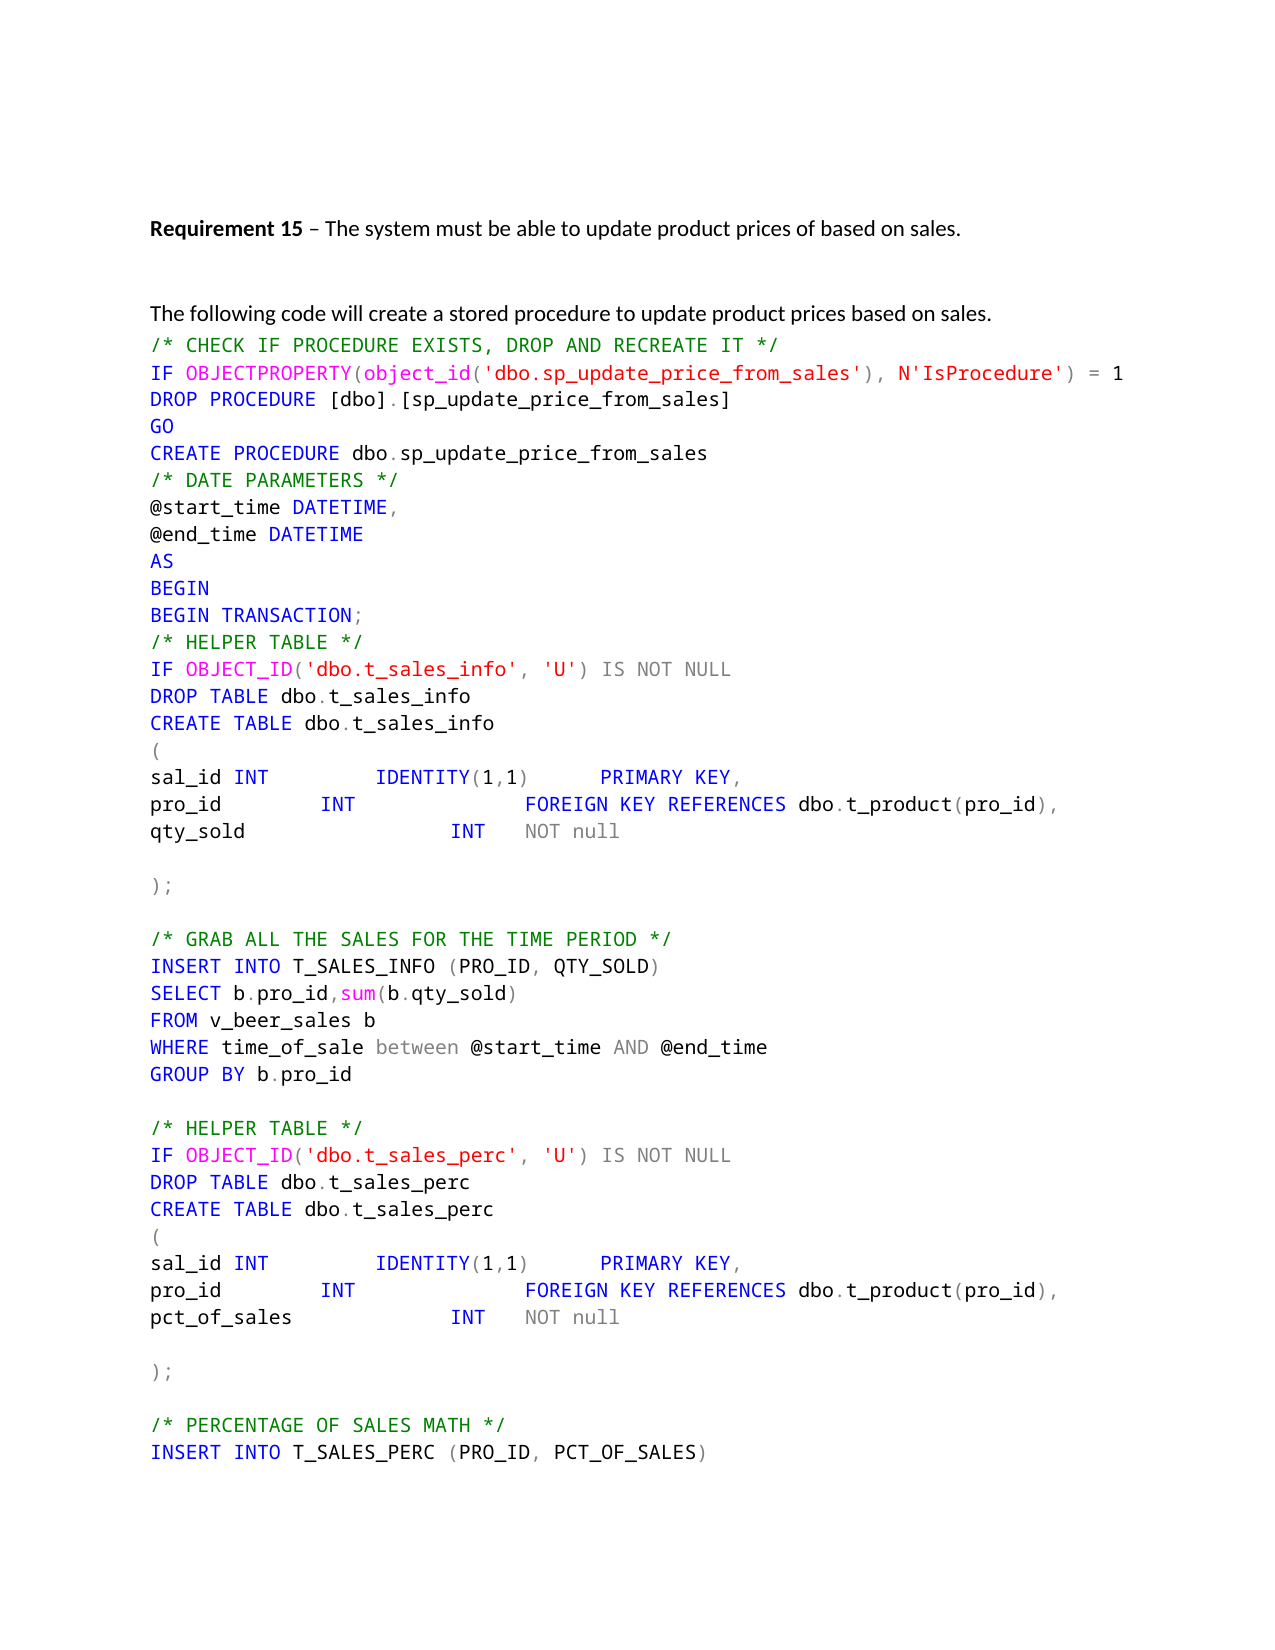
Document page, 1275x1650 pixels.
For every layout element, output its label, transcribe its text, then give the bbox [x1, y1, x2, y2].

text /* CHECK IF PROCEDURE EXISTS, DROP AND RECREATE IT */ [150, 332, 1125, 359]
text /* HELPER TABLE */ [150, 628, 1125, 656]
text Requirement 15 – The system must be able to update product prices of based on sales. [150, 214, 1125, 242]
text pct_of_sales INT NOT null [150, 1303, 1125, 1330]
text ( [150, 736, 1125, 763]
text @end_time DATETIME [150, 521, 1125, 548]
text sal_id INT IDENTITY(1,1) PRIMARY KEY, [150, 1249, 1125, 1276]
text BEGIN TRANSACTION; [150, 602, 1125, 628]
text SELECT b.pro_id,sum(b.qty_sold) [150, 979, 1125, 1006]
text CREATE TABLE dbo.t_sales_info [150, 709, 1125, 736]
text GROUP BY b.pro_id [150, 1060, 1125, 1087]
text ( [150, 1222, 1125, 1249]
text DROP TABLE dbo.t_sales_info [150, 682, 1125, 709]
text The following code will create a stored procedure to update product prices based on sales. [150, 299, 1125, 328]
text /* GRAB ALL THE SALES FOR THE TIME PERIOD */ [150, 925, 1125, 952]
text DROP PROCEDURE [dbo].[sp_update_price_from_sales] [150, 386, 1125, 413]
text IF OBJECT_ID('dbo.t_sales_info', 'U') IS NOT NULL [150, 656, 1125, 682]
text sal_id INT IDENTITY(1,1) PRIMARY KEY, [150, 763, 1125, 790]
text INSERT INTO T_SALES_PERC (PRO_ID, PCT_OF_SALES) [150, 1438, 1125, 1465]
text BEGIN [150, 574, 1125, 602]
text pro_id INT FOREIGN KEY REFERENCES dbo.t_product(pro_id), [150, 1276, 1125, 1303]
text INSERT INTO T_SALES_INFO (PRO_ID, QTY_SOLD) [150, 952, 1125, 979]
text DROP TABLE dbo.t_sales_perc [150, 1168, 1125, 1195]
text /* DATE PARAMETERS */ [150, 467, 1125, 494]
text GO [150, 413, 1125, 440]
text /* PERCENTAGE OF SALES MATH */ [150, 1411, 1125, 1438]
text qty_sold INT NOT null [150, 817, 1125, 844]
text pro_id INT FOREIGN KEY REFERENCES dbo.t_product(pro_id), [150, 790, 1125, 817]
text FROM v_beer_sales b [150, 1006, 1125, 1033]
text WHERE time_of_sale between @start_time AND @end_time [150, 1033, 1125, 1060]
text IF OBJECT_ID('dbo.t_sales_perc', 'U') IS NOT NULL [150, 1141, 1125, 1168]
text ); [150, 871, 1125, 898]
text IF OBJECTPROPERTY(object_id('dbo.sp_update_price_from_sales'), N'IsProcedure') = 1 [150, 359, 1125, 386]
text AS [150, 548, 1125, 574]
text ); [150, 1357, 1125, 1384]
text @start_time DATETIME, [150, 494, 1125, 521]
text /* HELPER TABLE */ [150, 1114, 1125, 1141]
text CREATE TABLE dbo.t_sales_perc [150, 1195, 1125, 1222]
text CREATE PROCEDURE dbo.sp_update_price_from_sales [150, 440, 1125, 467]
